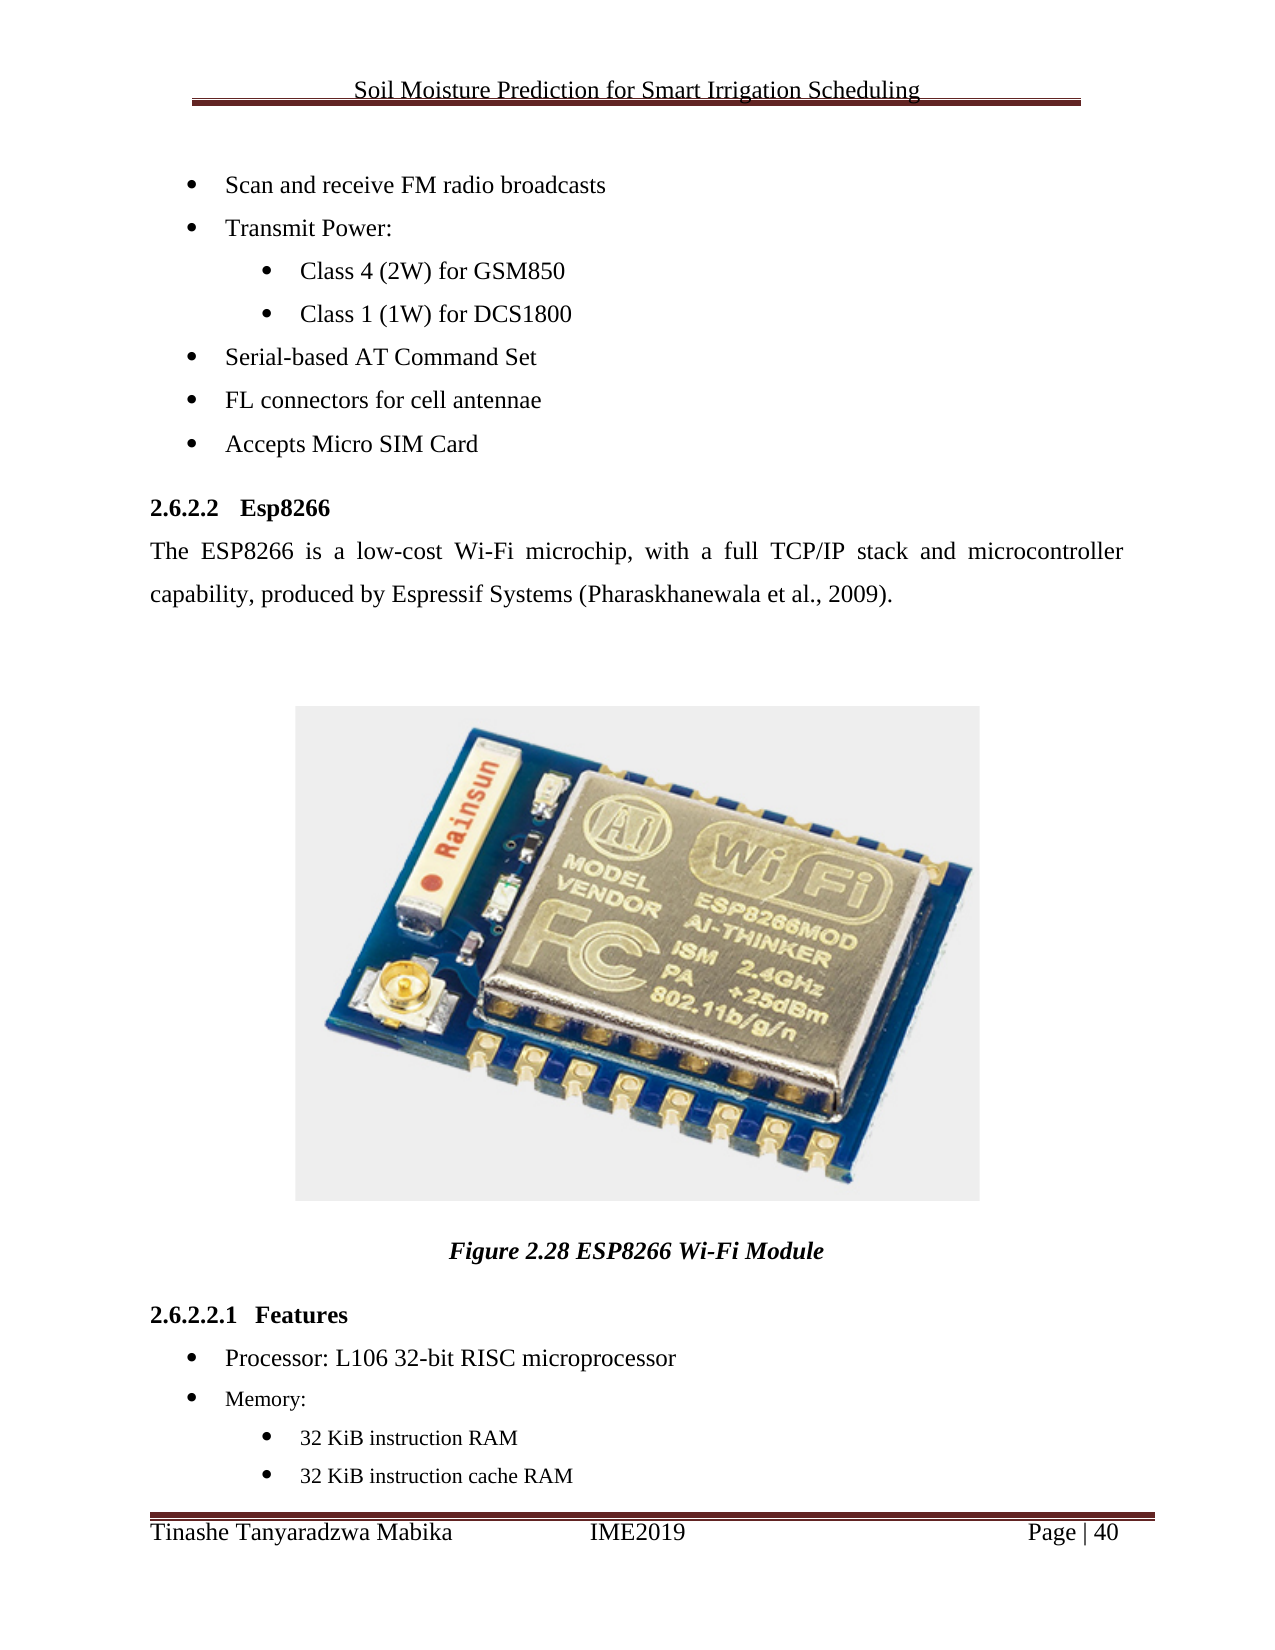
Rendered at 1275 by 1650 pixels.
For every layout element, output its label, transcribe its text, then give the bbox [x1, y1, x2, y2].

list Accepts Micro SIM Card [187, 429, 1125, 457]
list Processor: L106 32-bit RISC microprocessor [187, 1343, 1125, 1372]
text The ESP8266 is a low-cost Wi-Fi microchip, with a full TCP/IP stack and microcontroller capability, produced by Espressif Systems (Pharaskhanewala et al., 2009). [150, 536, 1125, 608]
list Serial-based AT Command Set [187, 342, 1125, 371]
list Class 4 (2W) for GSM850 [262, 256, 1125, 285]
list Transmit Power: [187, 213, 1125, 242]
subtitle Esp8266 [150, 493, 1125, 521]
list Memory: [187, 1386, 1125, 1412]
subtitle Features [150, 1300, 1125, 1328]
list 32 KiB instruction RAM [262, 1425, 1125, 1451]
picture [295, 706, 980, 1201]
list FL connectors for cell antennae [187, 386, 1125, 414]
list 32 KiB instruction cache RAM [262, 1463, 1125, 1489]
list Scan and receive FM radio broadcasts [187, 170, 1125, 199]
list Class 1 (1W) for DCS1800 [262, 299, 1125, 328]
